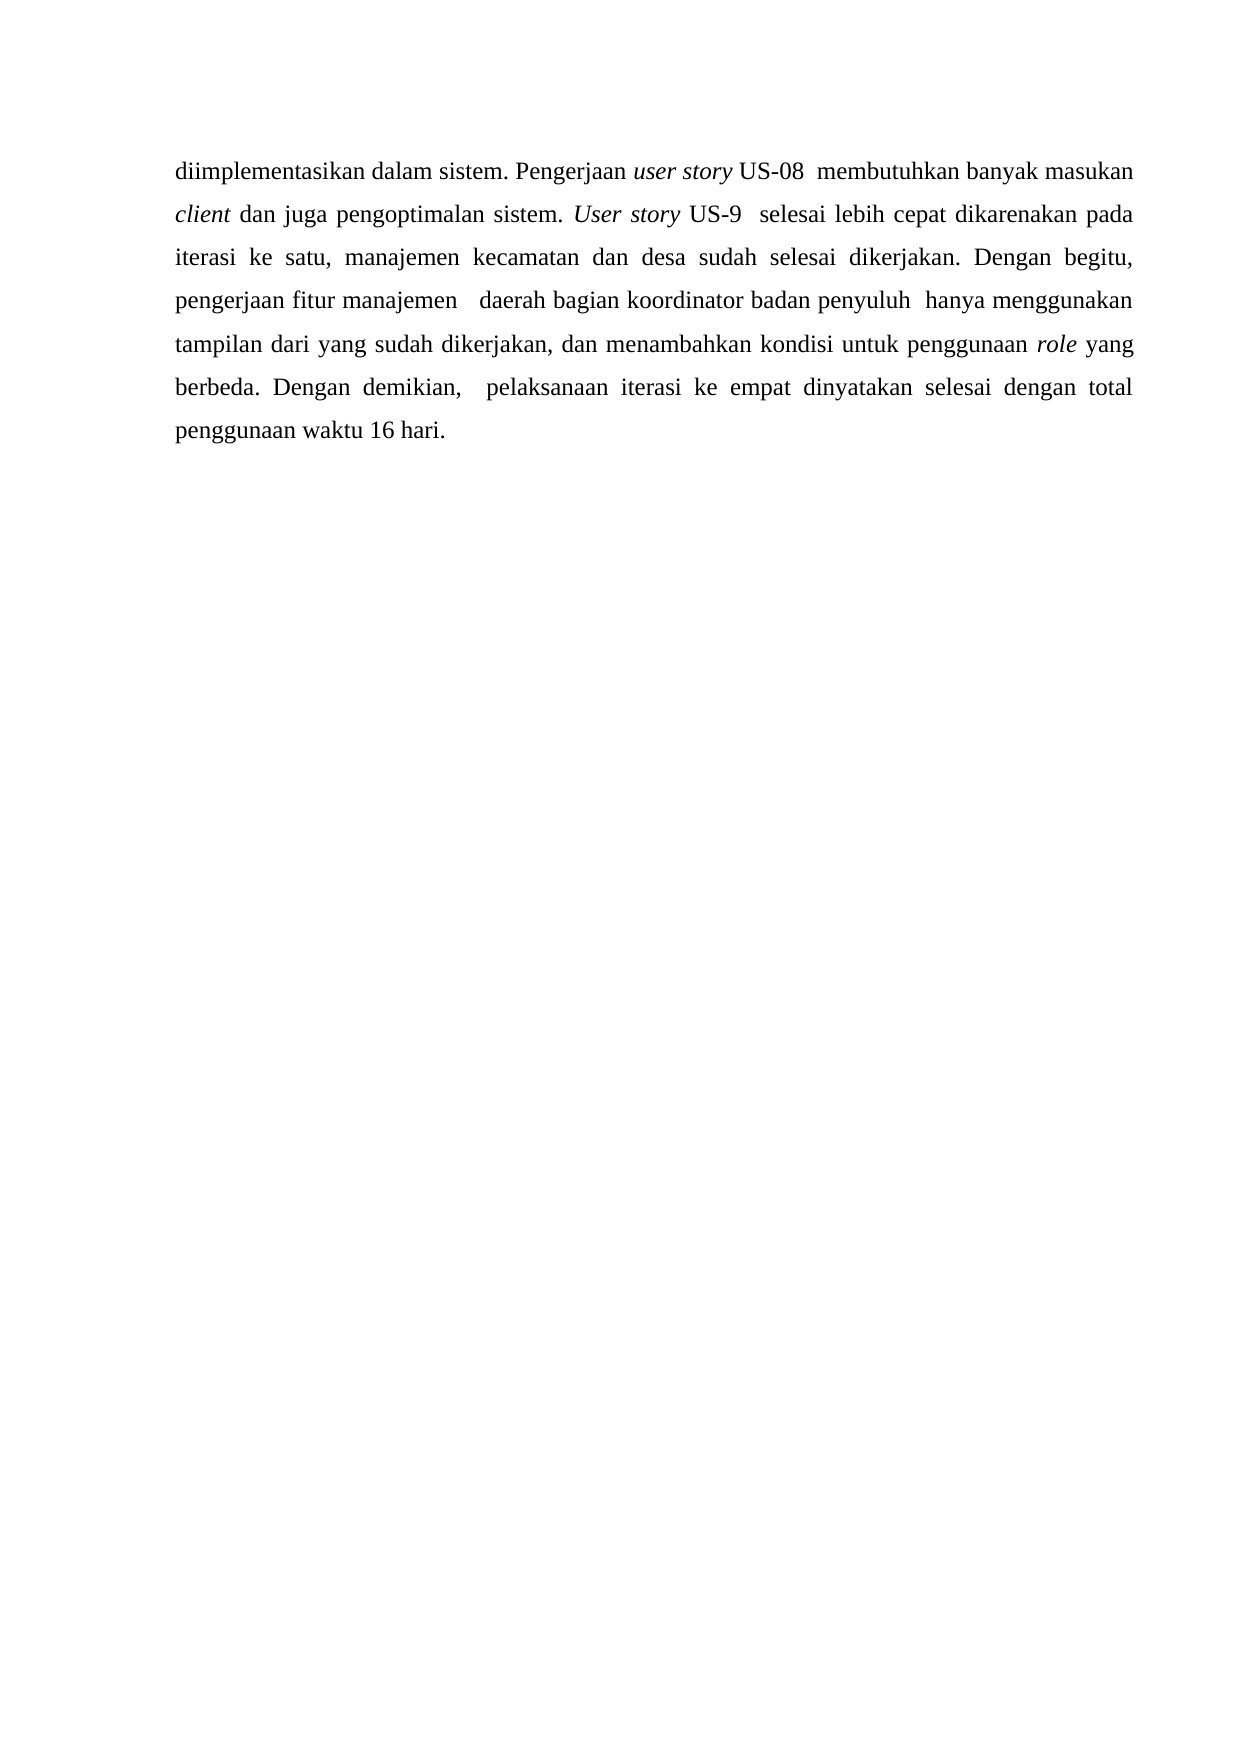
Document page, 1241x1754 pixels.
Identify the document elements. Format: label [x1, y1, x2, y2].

text [175, 156, 1134, 444]
